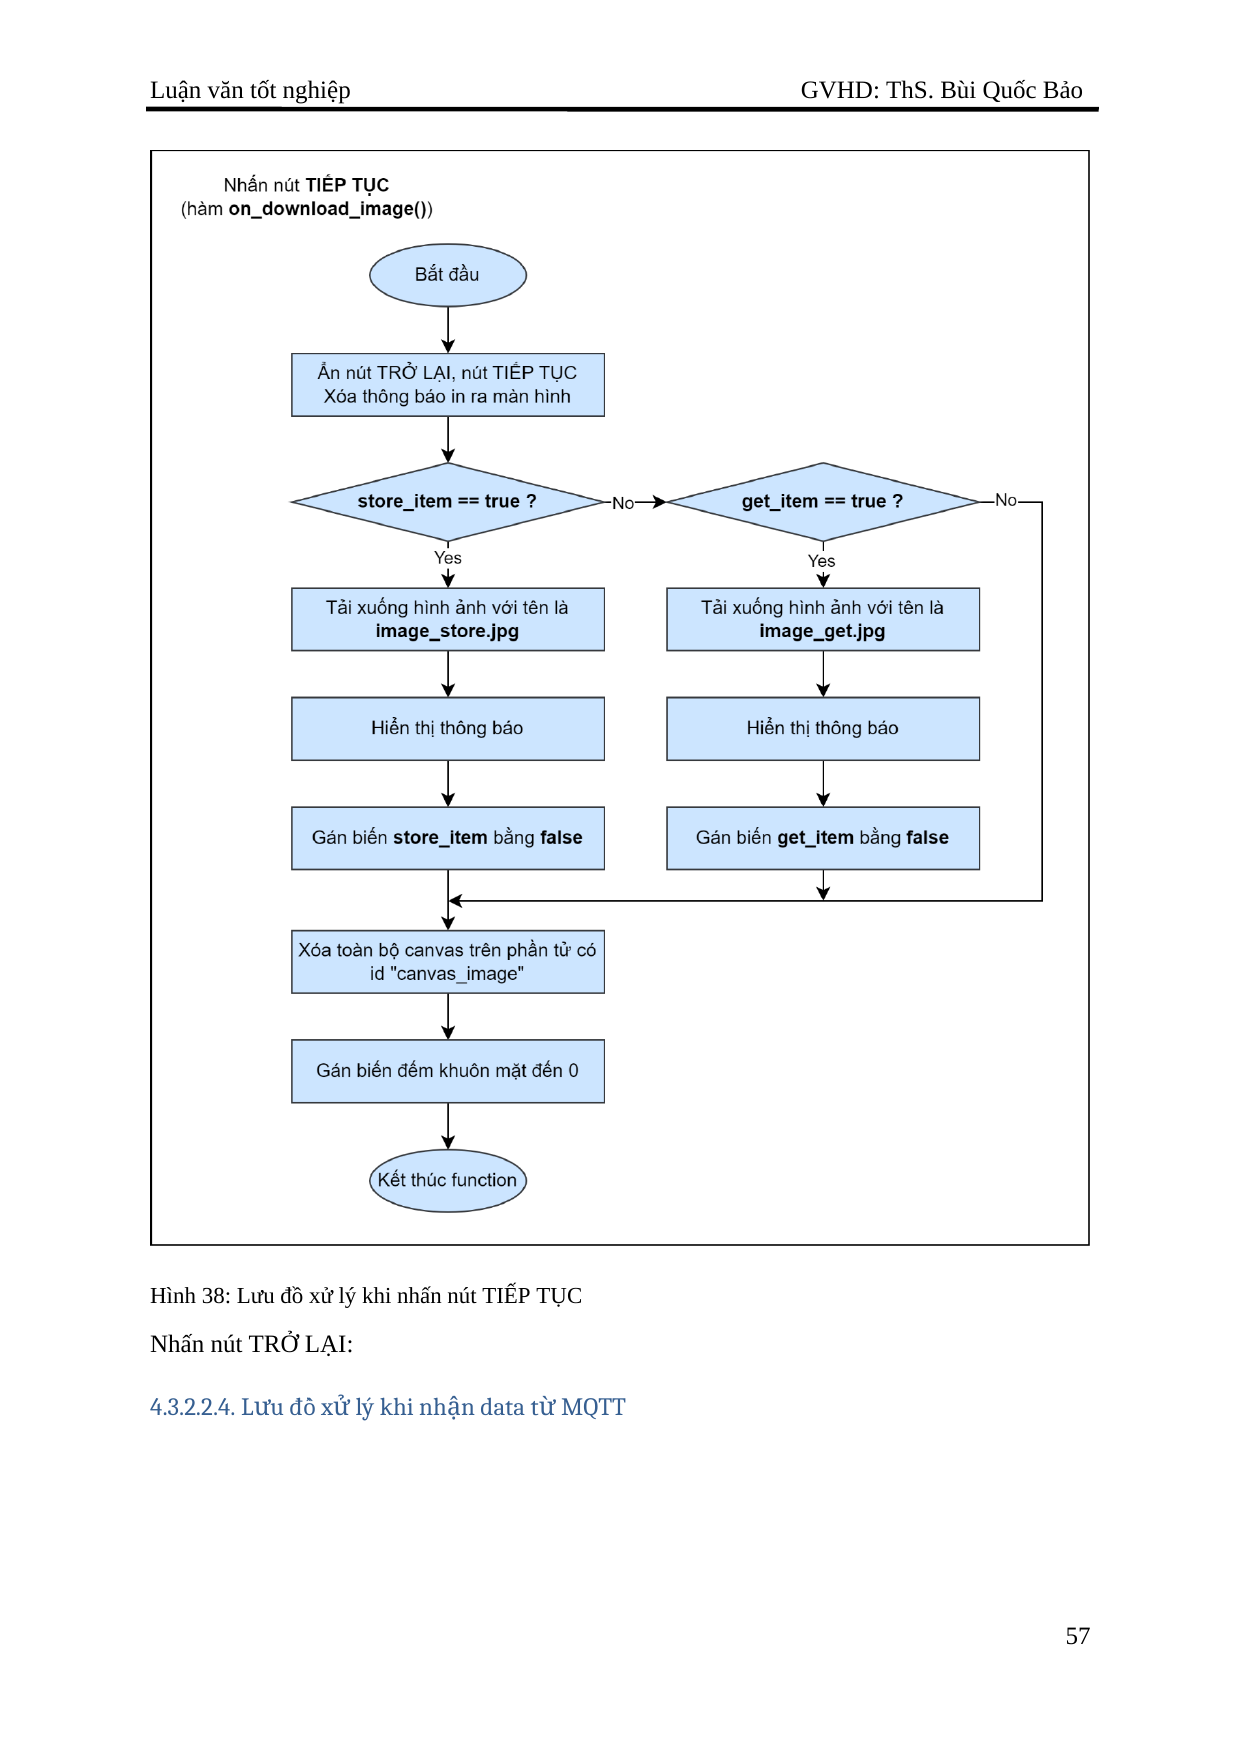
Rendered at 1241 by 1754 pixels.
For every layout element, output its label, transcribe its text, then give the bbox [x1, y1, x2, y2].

text Nhấn nút TRỞ LẠI: [150, 1329, 1090, 1358]
text Hình 38: Lưu đồ xử lý khi nhấn nút TIẾP TỤC [150, 1282, 1090, 1308]
subtitle 4.3.2.2.4. Lưu đồ xử lý khi nhận data từ MQTT [150, 1393, 1090, 1422]
picture [150, 150, 1091, 1247]
